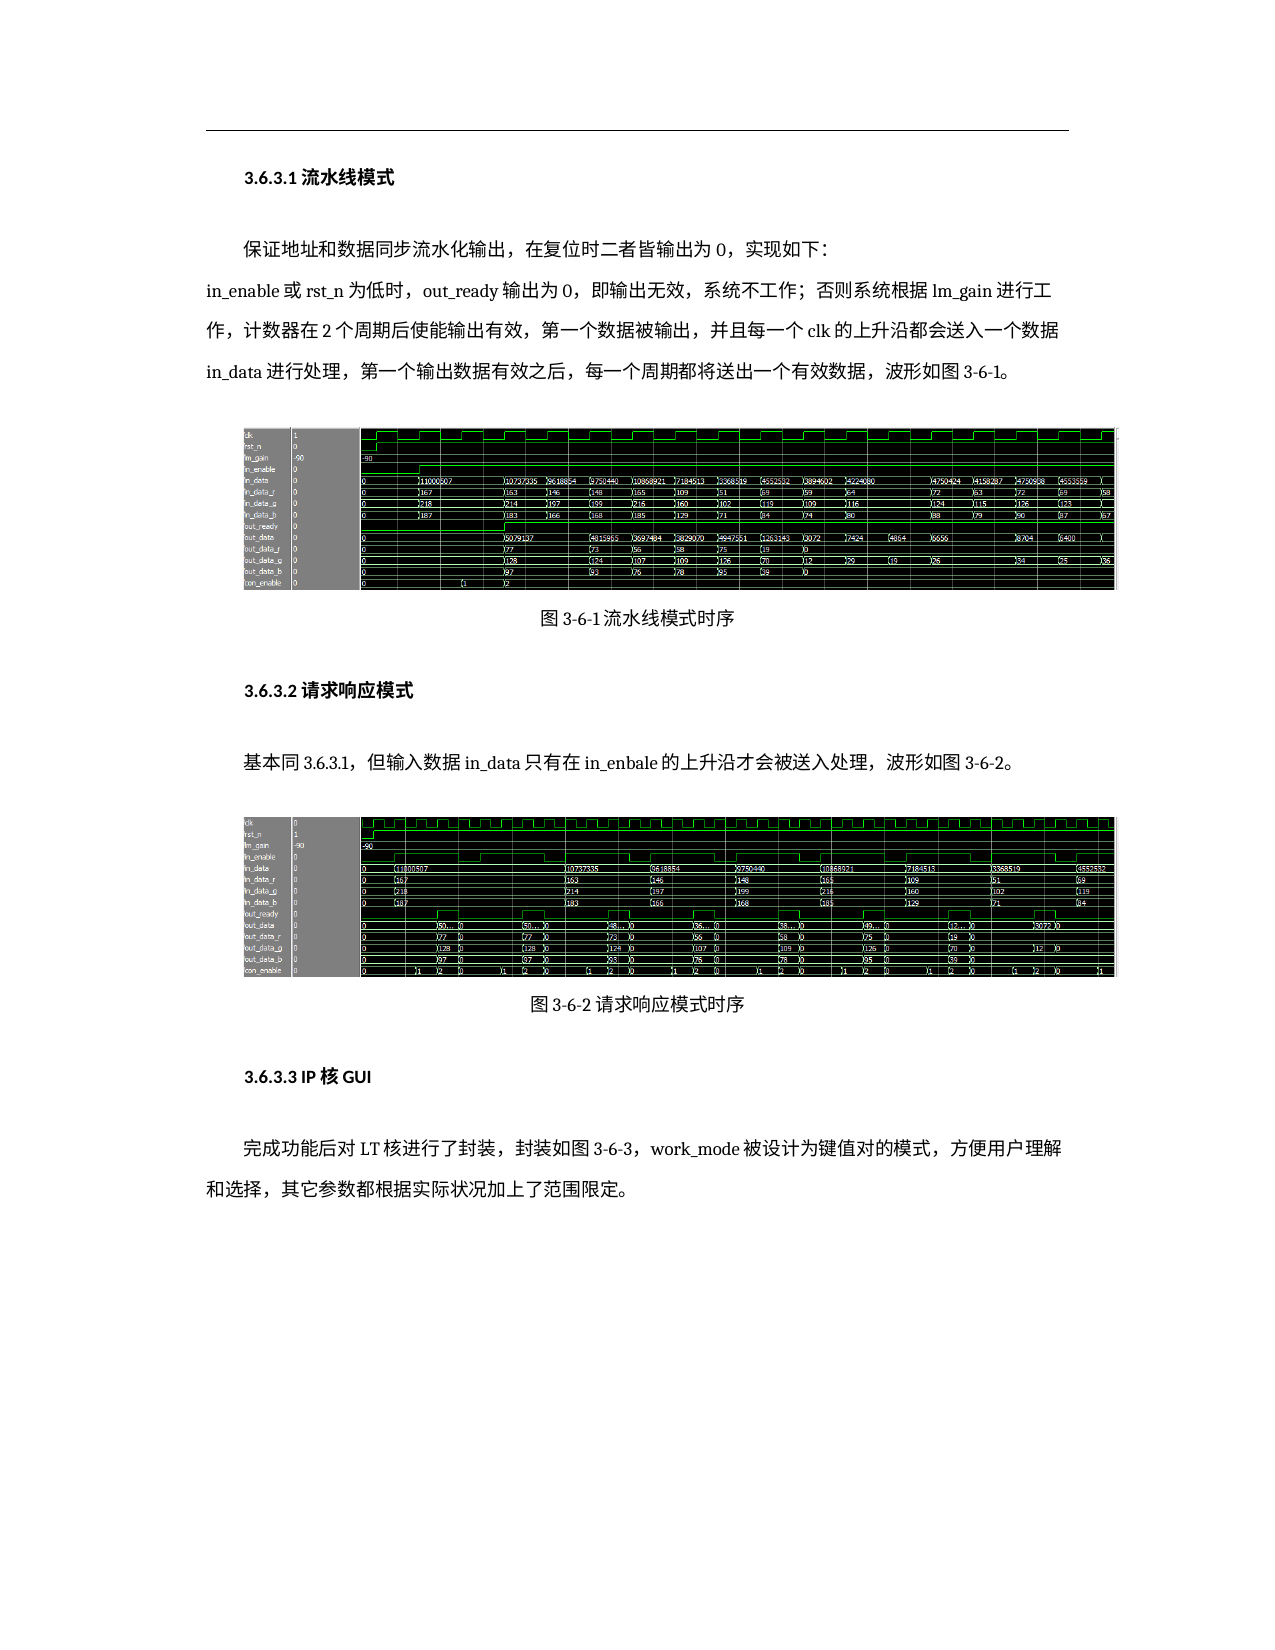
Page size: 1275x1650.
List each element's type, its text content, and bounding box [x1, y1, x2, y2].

picture [243, 427, 1119, 590]
subtitle 3.6.3.1 流水线模式 [206, 163, 1069, 190]
text 完成功能后对LT核进行了封装，封装如图3-6-3，work_mode被设计为键值对的模式，方便用户理解和选择，其它参数都根据实际状况加上了范围限定。 [206, 1134, 1069, 1234]
subtitle 3.6.3.3 IP核GUI [206, 1062, 1069, 1089]
subtitle 3.6.3.2 请求响应模式 [206, 675, 1069, 702]
picture [243, 817, 1119, 977]
text 保证地址和数据同步流水化输出，在复位时二者皆输出为0，实现如下： in_enable或rst_n为低时，out_ready输出为0，即输出无效，系统不工作；否则系统根据lm_gain进行工作，计数器在2个周期后使能输出有效，第一个数据被输出，并且每一个clk的上升沿都会送入一个数据in_data进行处理，第一个输出数据有效之后，每一个周期都将送出一个有效数据，波形如图3-6-1。 [206, 235, 1069, 416]
text 基本同3.6.3.1，但输入数据in_data只有在in_enbale的上升沿才会被送入处理，波形如图3-6-2。 [206, 747, 1069, 807]
